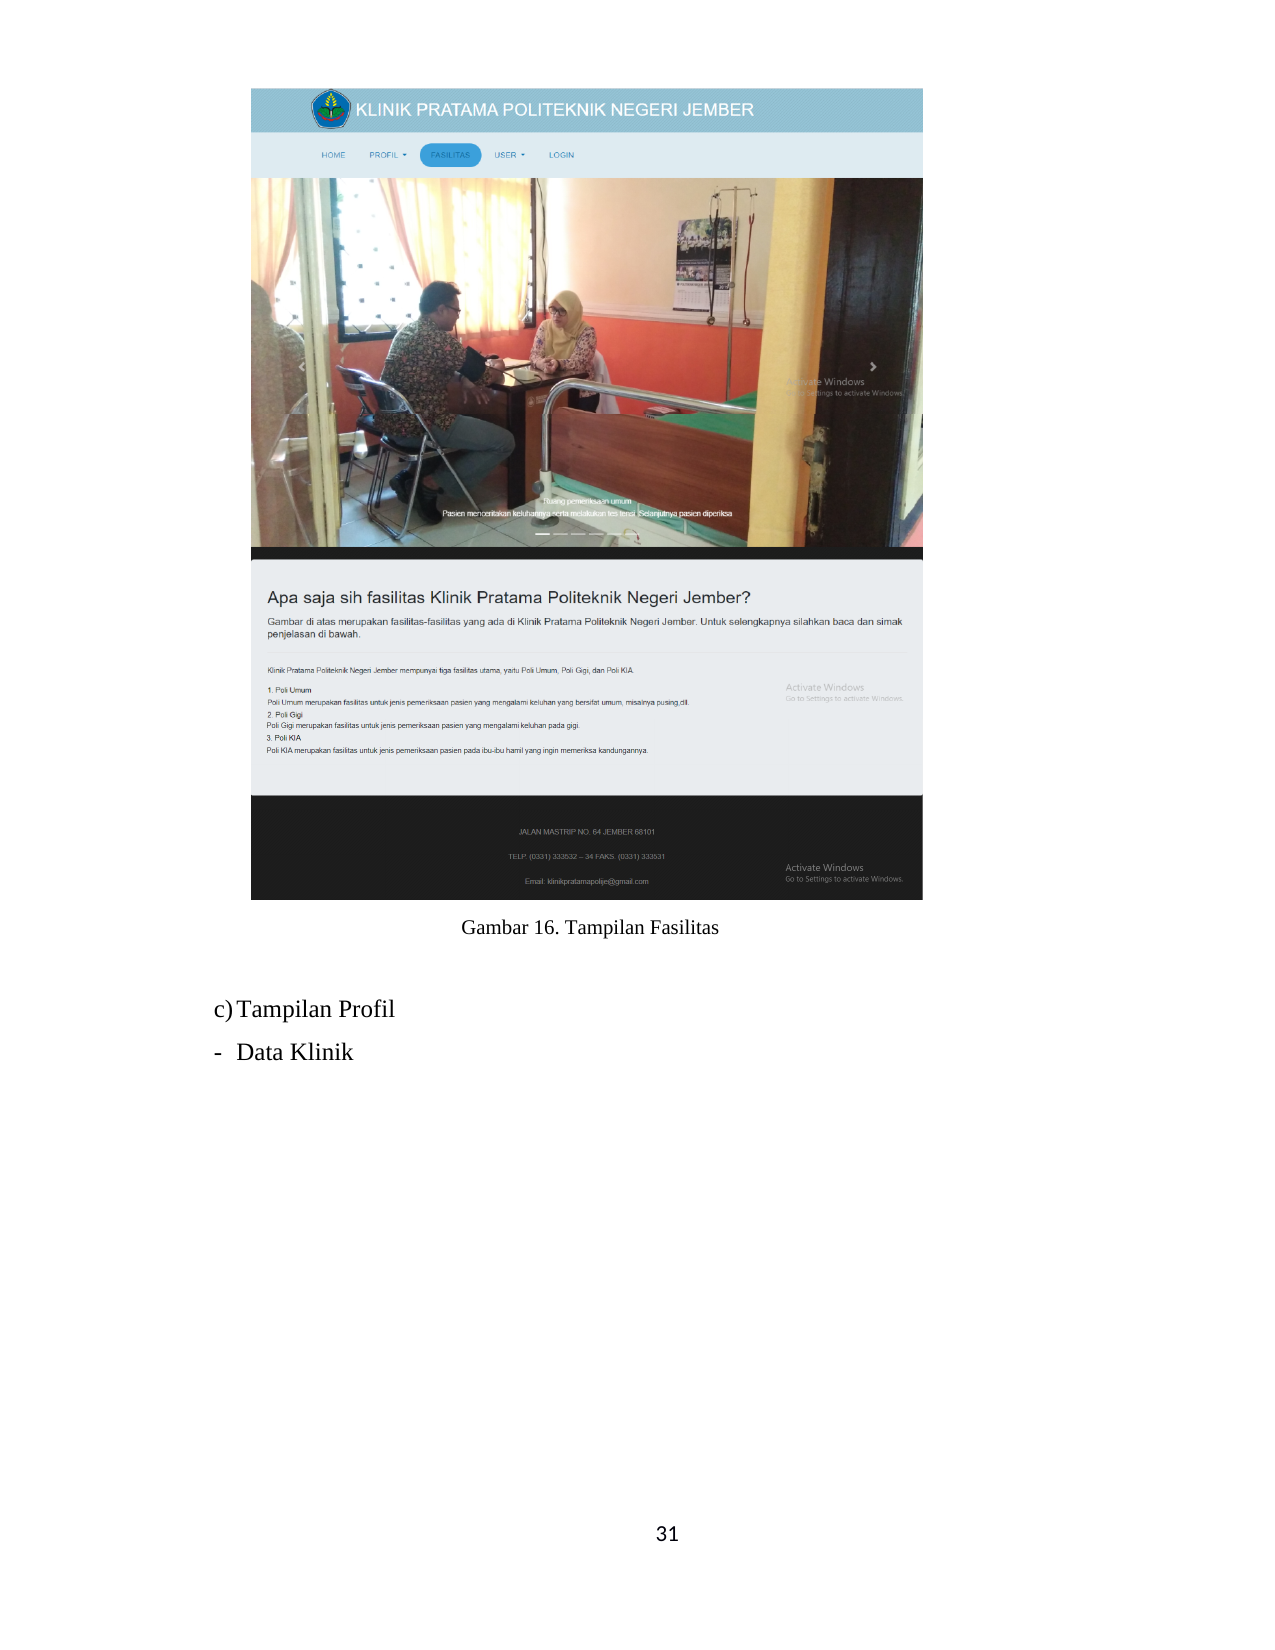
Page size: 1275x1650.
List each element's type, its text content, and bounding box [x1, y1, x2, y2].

picture [251, 88, 923, 900]
list Gambar 16. Tampilan Fasilitas [459, 915, 1098, 939]
list Data Klinik [213, 1037, 1098, 1066]
list Tampilan Profil [213, 994, 1098, 1023]
